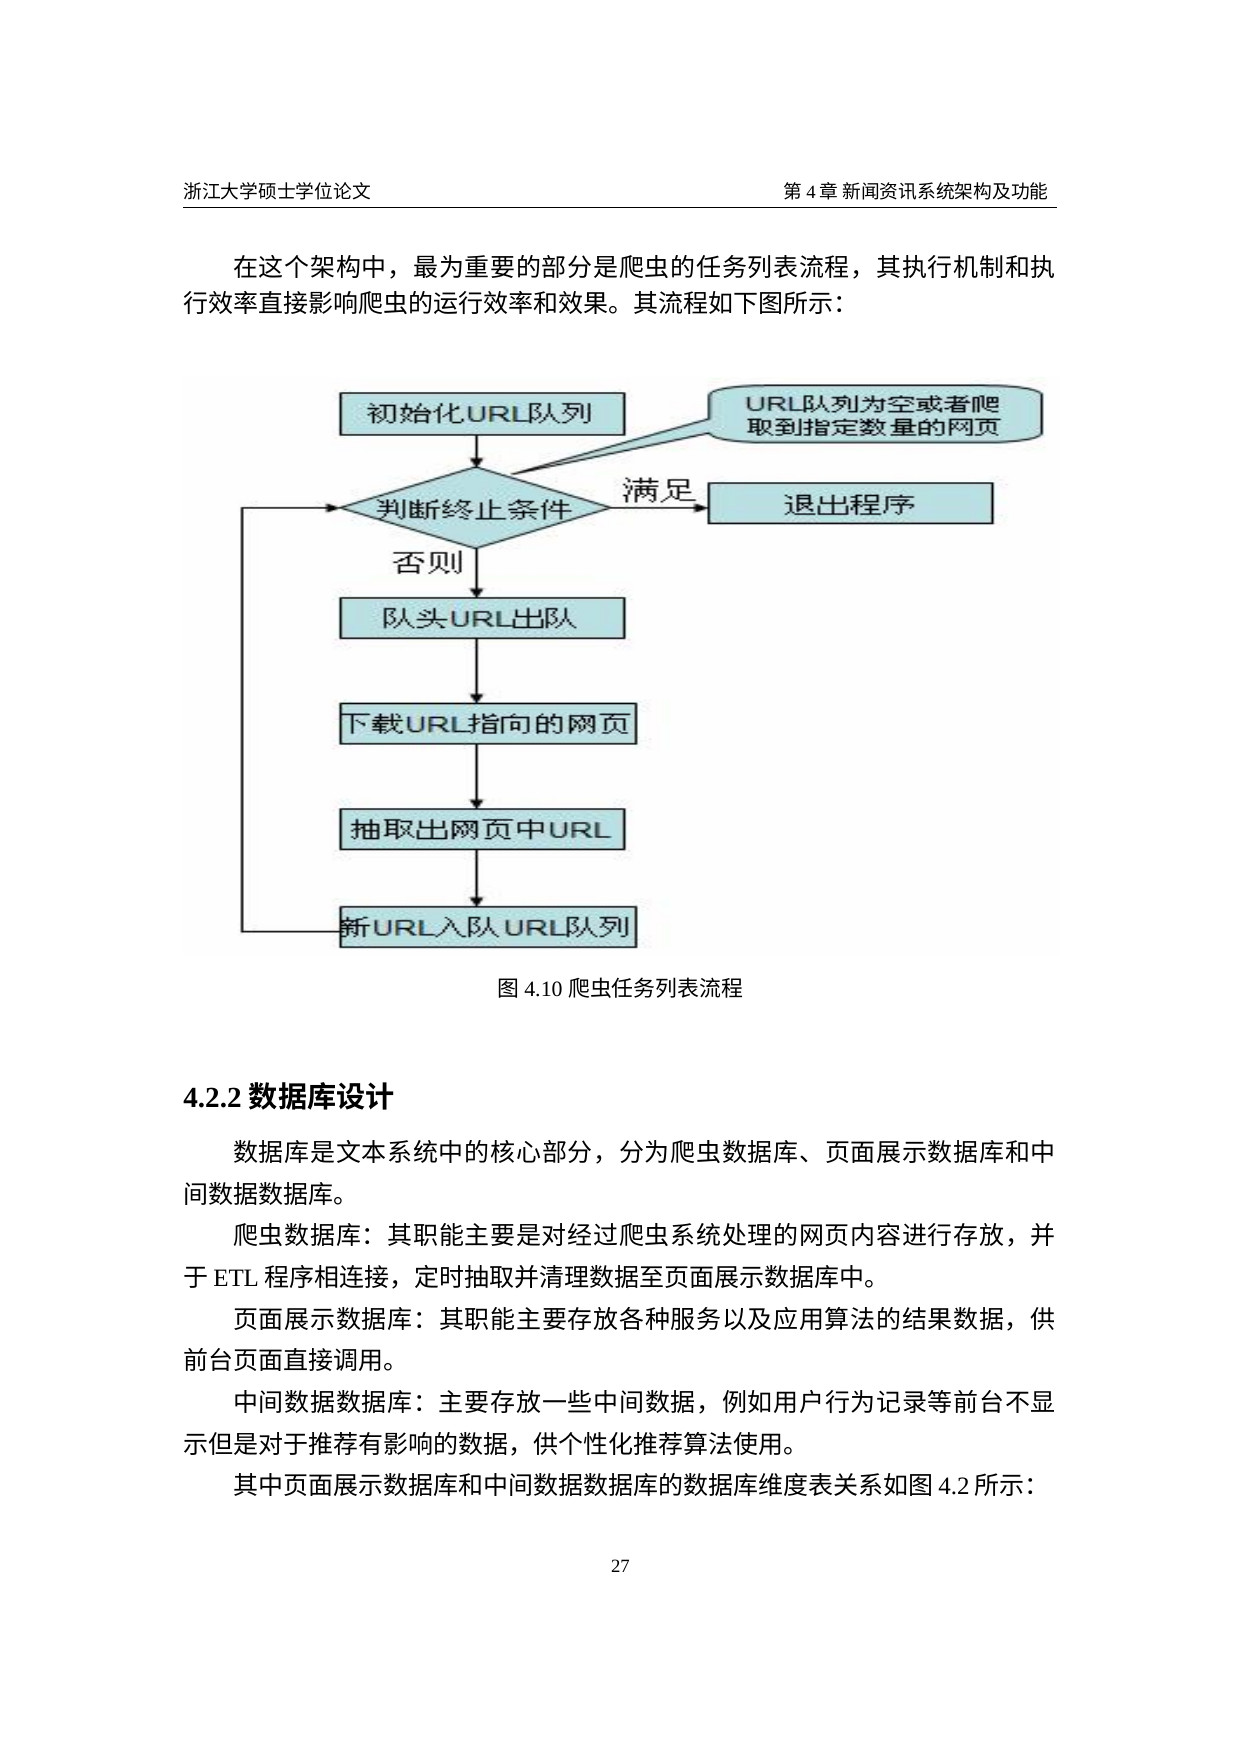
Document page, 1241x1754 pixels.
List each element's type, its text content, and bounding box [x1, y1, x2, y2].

text 页面展示数据库：其职能主要存放各种服务以及应用算法的结果数据，供前台页面直接调用。 [183, 1295, 1057, 1378]
text 其中页面展示数据库和中间数据数据库的数据库维度表关系如图4.2所示： [183, 1461, 1057, 1503]
text 爬虫数据库：其职能主要是对经过爬虫系统处理的网页内容进行存放，并于ETL程序相连接，定时抽取并清理数据至页面展示数据库中。 [183, 1211, 1057, 1295]
text 中间数据数据库：主要存放一些中间数据，例如用户行为记录等前台不显示但是对于推荐有影响的数据，供个性化推荐算法使用。 [183, 1378, 1057, 1461]
text 数据库是文本系统中的核心部分，分为爬虫数据库、页面展示数据库和中间数据数据库。 [183, 1128, 1057, 1211]
subtitle 数据库设计 [183, 1073, 1057, 1116]
text 在这个架构中，最为重要的部分是爬虫的任务列表流程，其执行机制和执行效率直接影响爬虫的运行效率和效果。其流程如下图所示： [183, 247, 1057, 320]
picture [183, 377, 1060, 956]
